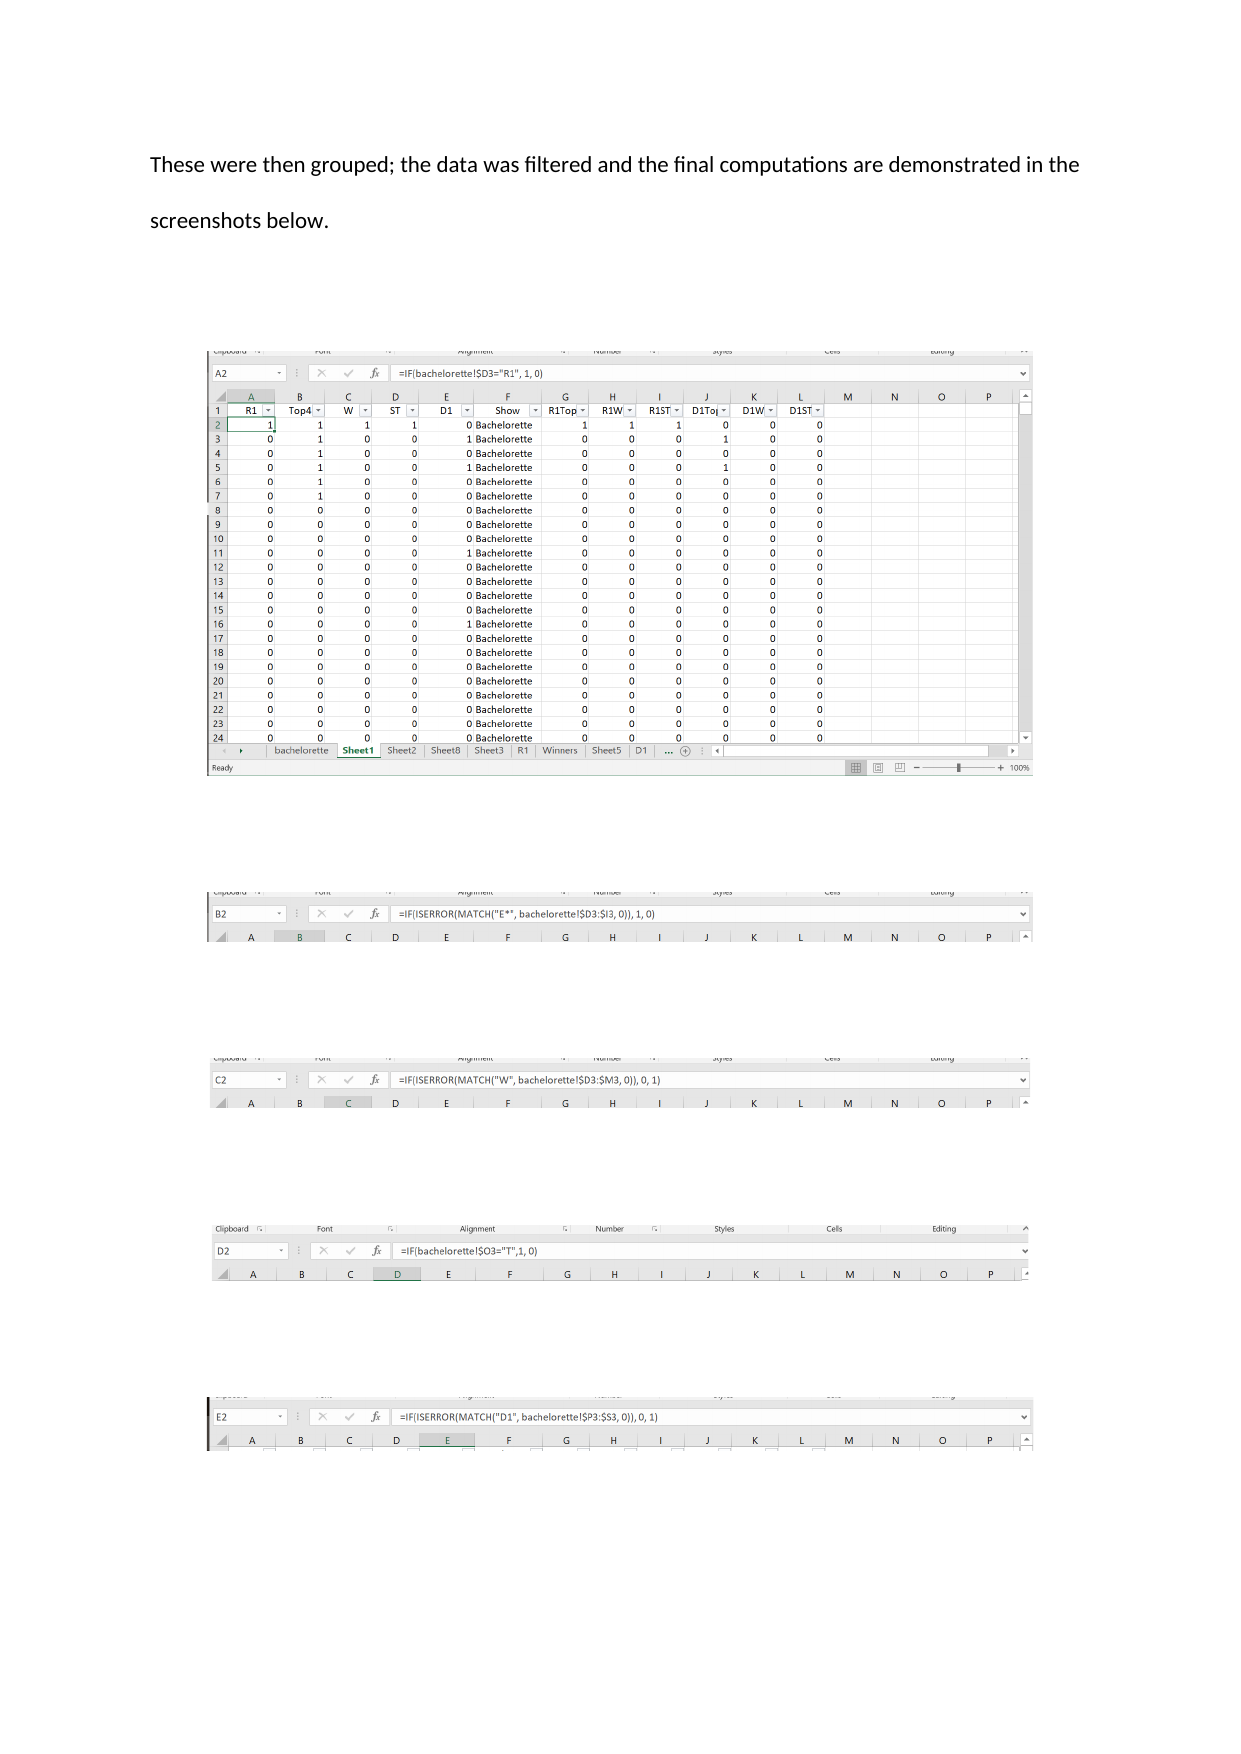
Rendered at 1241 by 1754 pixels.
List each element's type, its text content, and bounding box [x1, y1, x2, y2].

picture [207, 892, 1033, 942]
picture [211, 1225, 1029, 1281]
picture [209, 1058, 1031, 1108]
picture [206, 1397, 1034, 1451]
picture [207, 351, 1033, 776]
text These were then grouped; the data was filtered and the final computations are demonstrated in the screenshots below. [150, 150, 1090, 234]
